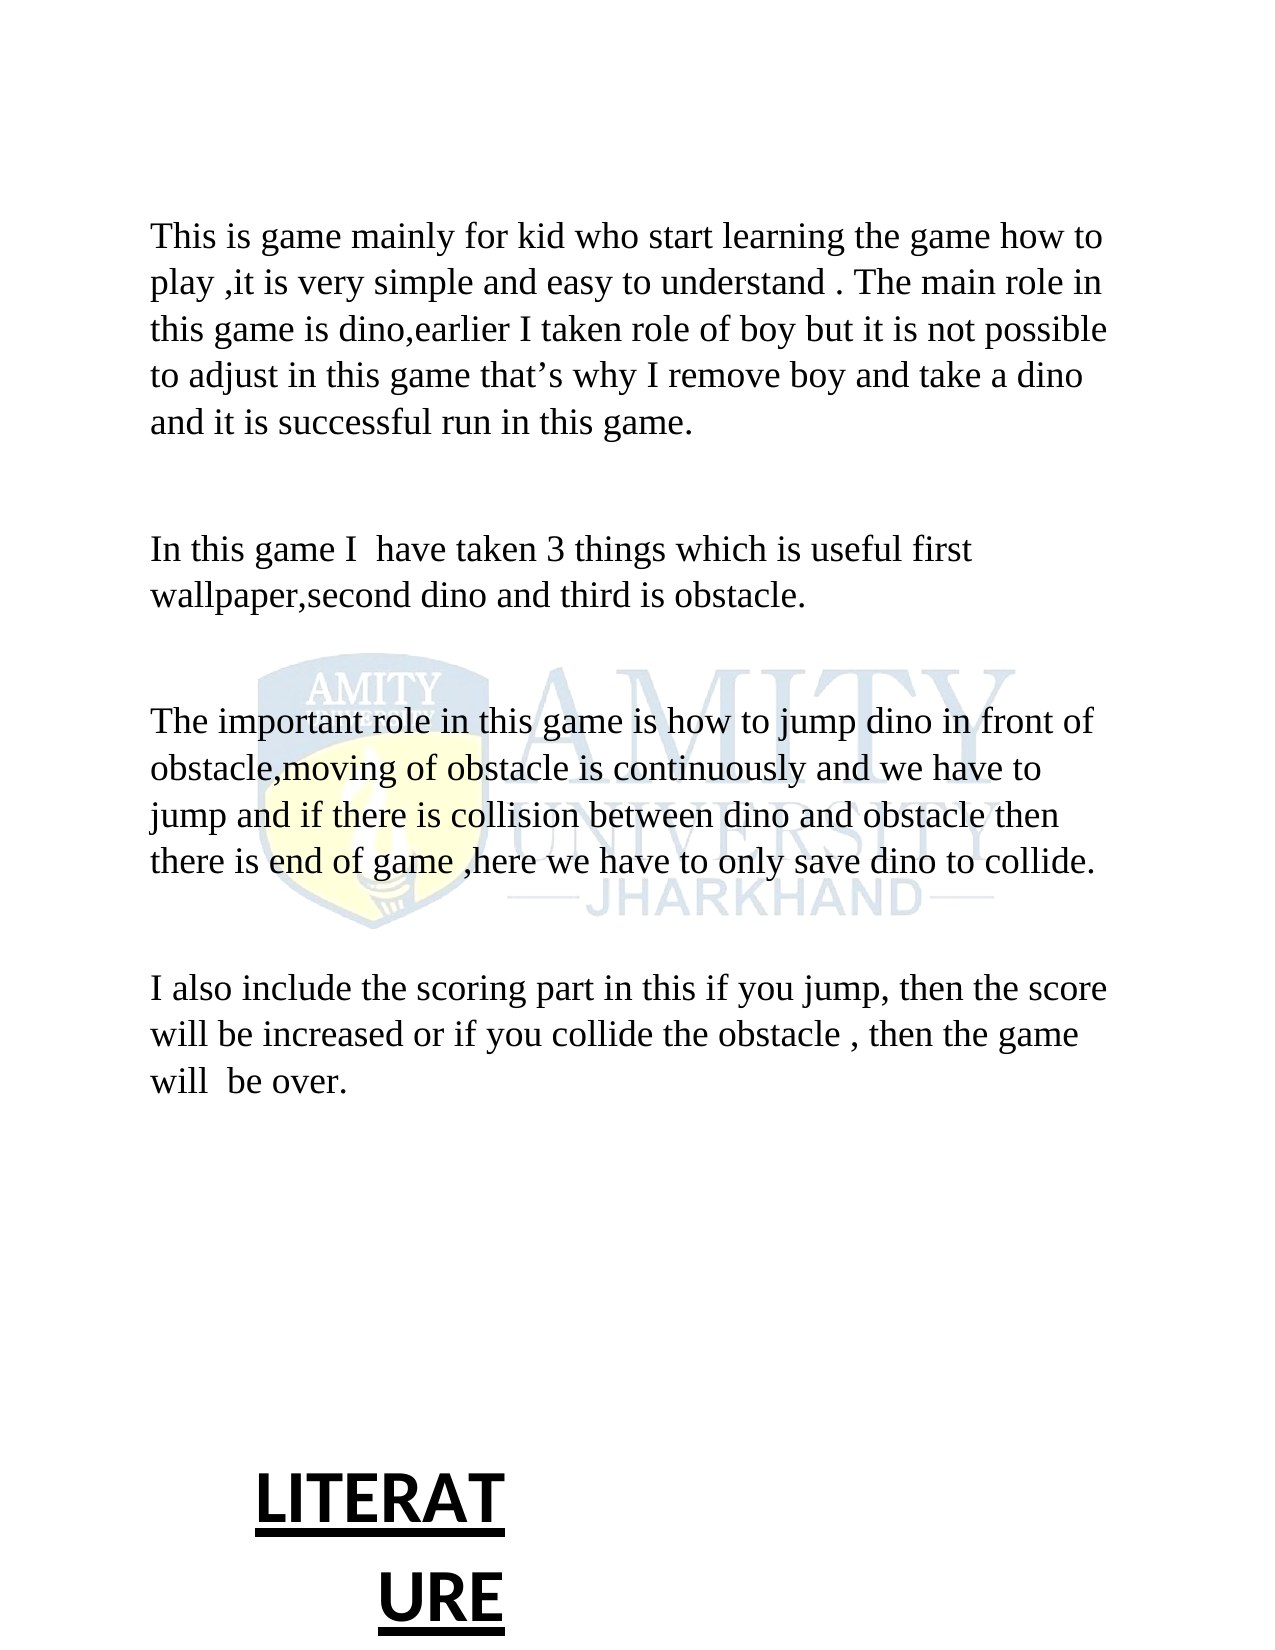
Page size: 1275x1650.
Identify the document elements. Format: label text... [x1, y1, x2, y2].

text In this game I have taken 3 things which is useful first wallpaper,second dino and third is obstacle. [150, 526, 1125, 616]
text The important role in this game is how to jump dino in front of obstacle,moving of obstacle is continuously and we have to jump and if there is collision between dino and obstacle then there is end of game ,here we have to only save dino to collide. [150, 699, 1125, 882]
text I also include the scoring part in this if you jump, then the score will be increased or if you collide the obstacle , then the game will be over. [150, 965, 1125, 1101]
text This is game mainly for kid who start learning the game how to play ,it is very simple and easy to understand . The main role in this game is dino,earlier I taken role of boy but it is not possible to adjust in this game that’s why I remove boy and take a dino and it is successful run in this game. [150, 213, 1125, 443]
